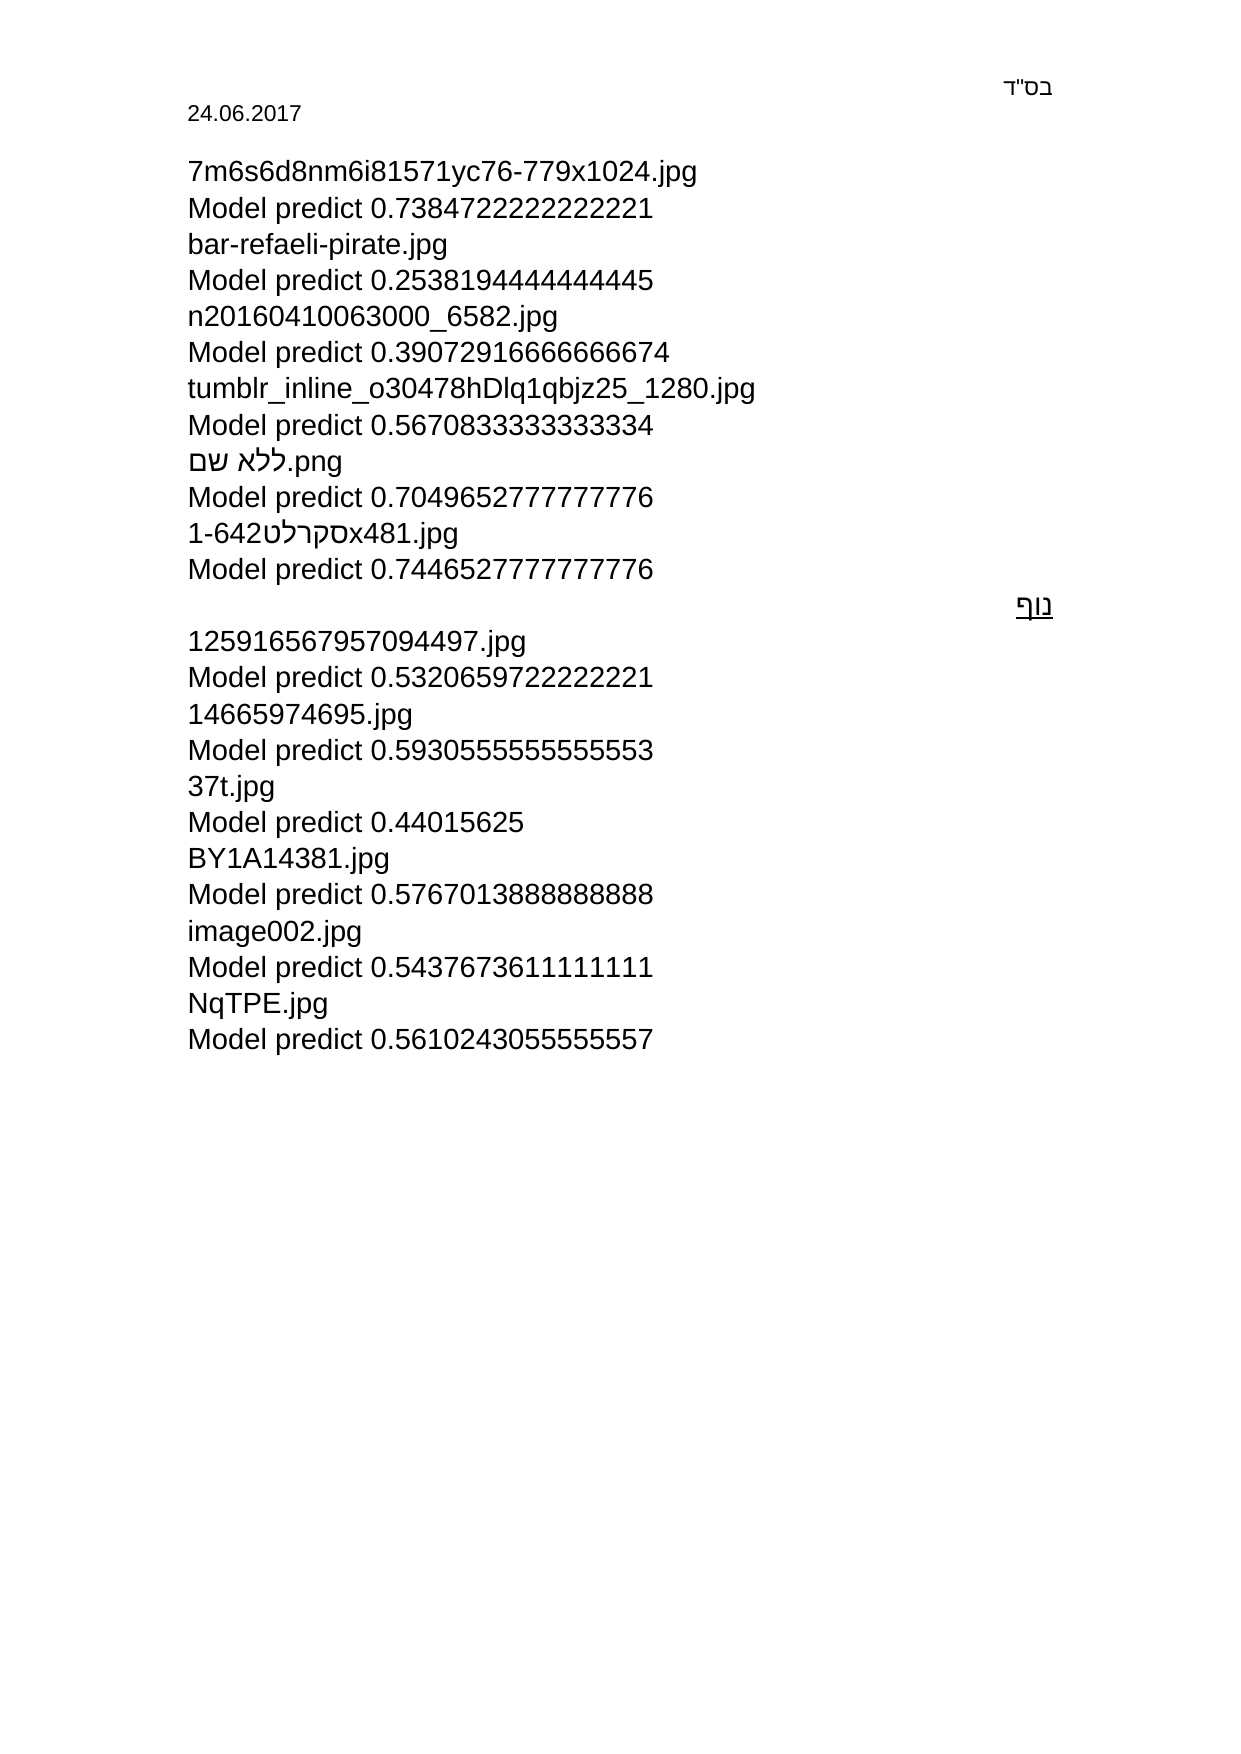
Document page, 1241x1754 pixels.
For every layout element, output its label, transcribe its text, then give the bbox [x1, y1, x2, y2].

text Model predict 0.7049652777777776 [187, 480, 1053, 513]
text Model predict 0.5610243055555557 [187, 1022, 1053, 1056]
text Model predict 0.5320659722222221 [187, 661, 1053, 694]
text סקרלט1-642x481.jpg [187, 516, 1053, 549]
text image002.jpg [187, 913, 1053, 947]
text bar-refaeli-pirate.jpg [187, 227, 1053, 260]
text BY1A14381.jpg [187, 841, 1053, 875]
text Model predict 0.39072916666666674 [187, 335, 1053, 369]
text NqTPE.jpg [187, 986, 1053, 1019]
text Model predict 0.5930555555555553 [187, 733, 1053, 766]
text Model predict 0.5767013888888888 [187, 877, 1053, 911]
text Model predict 0.7384722222222221 [187, 191, 1053, 224]
text Model predict 0.2538194444444445 [187, 263, 1053, 296]
text tumblr_inline_o30478hDlq1qbjz25_1280.jpg [187, 371, 1053, 405]
text נוף [187, 588, 1053, 622]
text Model predict 0.5670833333333334 [187, 407, 1053, 441]
text ללא שם.png [187, 444, 1053, 477]
text 37t.jpg [187, 769, 1053, 802]
text n20160410063000_6582.jpg [187, 299, 1053, 333]
text 125916567957094497.jpg [187, 624, 1053, 658]
text Model predict 0.5437673611111111 [187, 950, 1053, 983]
text 7m6s6d8nm6i81571yc76-779x1024.jpg [187, 154, 1053, 188]
text Model predict 0.44015625 [187, 805, 1053, 839]
text Model predict 0.7446527777777776 [187, 552, 1053, 586]
text 14665974695.jpg [187, 697, 1053, 730]
